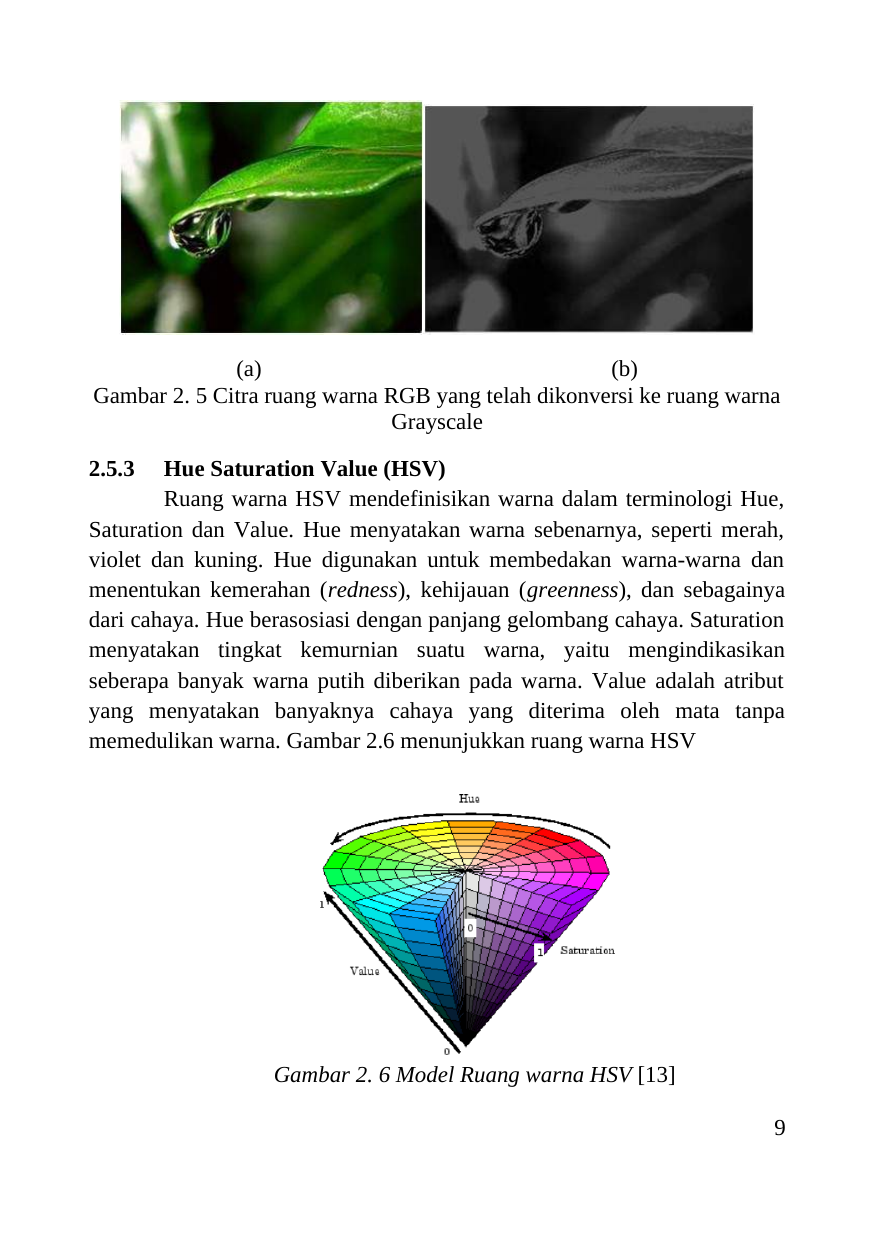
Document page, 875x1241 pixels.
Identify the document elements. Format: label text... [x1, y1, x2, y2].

picture [304, 787, 645, 1058]
subtitle Hue Saturation Value (HSV) [89, 455, 785, 482]
text (a) (b) Gambar 2. 5 Citra ruang warna RGB yang telah dikonversi ke ruang warna Grayscale [89, 355, 785, 434]
picture [119, 100, 755, 335]
list Ruang warna HSV mendefinisikan warna dalam terminologi Hue, Saturation dan Value. Hue menyatakan warna sebenarnya, seperti merah, violet dan kuning. Hue digunakan untuk membedakan warna-warna dan menentukan kemerahan (redness), kehijauan (greenness), dan sebagainya dari cahaya. Hue berasosiasi dengan panjang gelombang cahaya. Saturation menyatakan tingkat kemurnian suatu warna, yaitu mengindikasikan seberapa banyak warna putih diberikan pada warna. Value adalah atribut yang menyatakan banyaknya cahaya yang diterima oleh mata tanpa memedulikan warna. Gambar 2.6 menunjukkan ruang warna HSV [89, 486, 785, 753]
list Gambar 2. 6 Model Ruang warna HSV [13] [89, 1061, 785, 1088]
